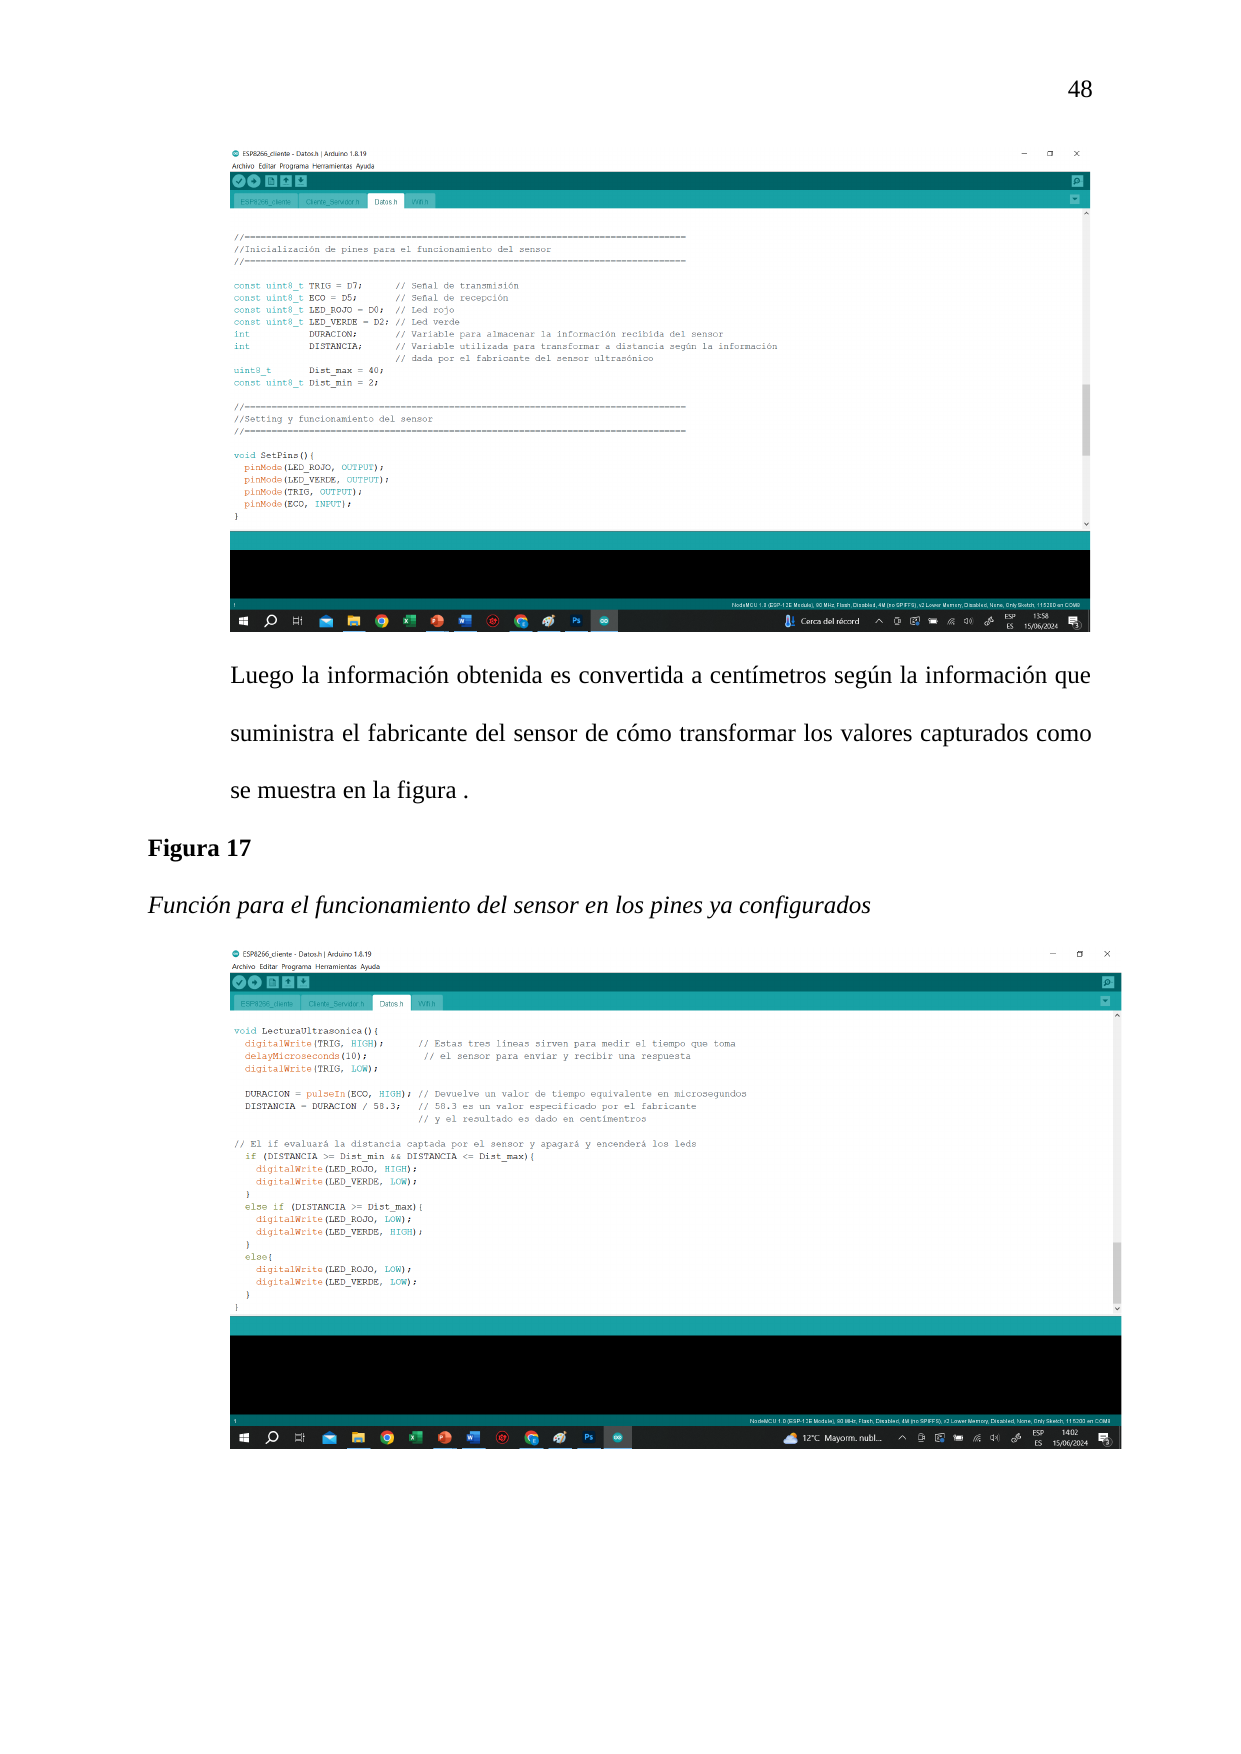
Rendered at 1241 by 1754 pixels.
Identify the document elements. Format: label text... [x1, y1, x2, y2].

picture [230, 947, 1122, 1449]
text Figura 17 Función para el funcionamiento del sensor en los pines ya configurados [148, 833, 1092, 919]
picture [230, 147, 1091, 632]
text Luego la información obtenida es convertida a centímetros según la información que suministra el fabricante del sensor de cómo transformar los valores capturados como se muestra en la figura . [230, 660, 1092, 804]
